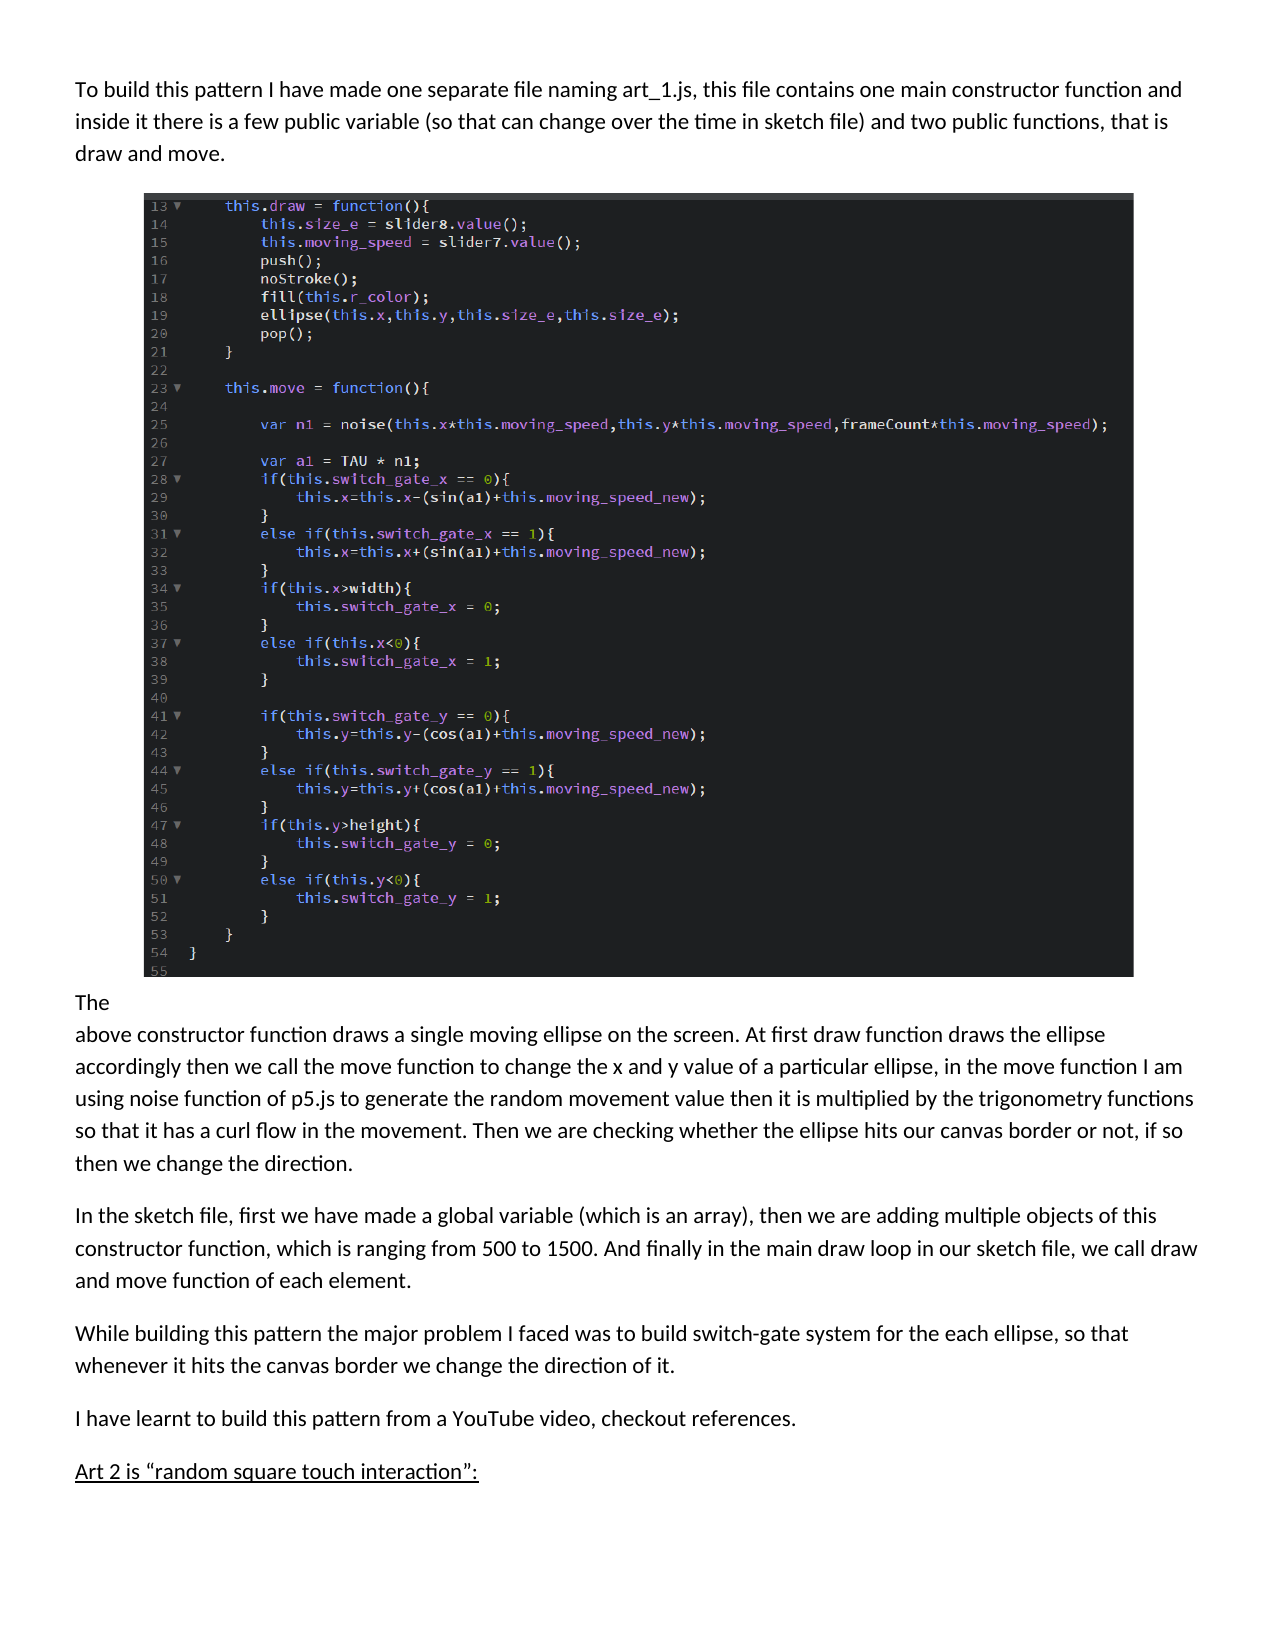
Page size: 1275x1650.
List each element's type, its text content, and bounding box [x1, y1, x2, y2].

text Art 2 is “random square touch interaction”: [75, 1457, 1200, 1485]
text The above constructor function draws a single moving ellipse on the screen. At first draw function draws the ellipse accordingly then we call the move function to change the x and y value of a particular ellipse, in the move function I am using noise function of p5.js to generate the random movement value then it is multiplied by the trigonometry functions so that it has a curl flow in the movement. Then we are checking whether the ellipse hits our canvas border or not, if so then we change the direction. [75, 988, 1200, 1177]
text I have learnt to build this pattern from a YouTube video, checkout references. [75, 1404, 1200, 1432]
text While building this pattern the major problem I faced was to build switch-gate system for the each ellipse, so that whenever it hits the canvas border we change the direction of it. [75, 1319, 1200, 1379]
text In the sketch file, first we have made a global variable (which is an array), then we are adding multiple objects of this constructor function, which is ranging from 500 to 1500. And finally in the main draw loop in our sketch file, we call draw and move function of each element. [75, 1202, 1200, 1294]
text To build this pattern I have made one separate file naming art_1.js, this file contains one main constructor function and inside it there is a few public variable (so that can change over the time in sketch file) and two public functions, that is draw and move. [75, 75, 1200, 167]
picture [143, 193, 1134, 977]
